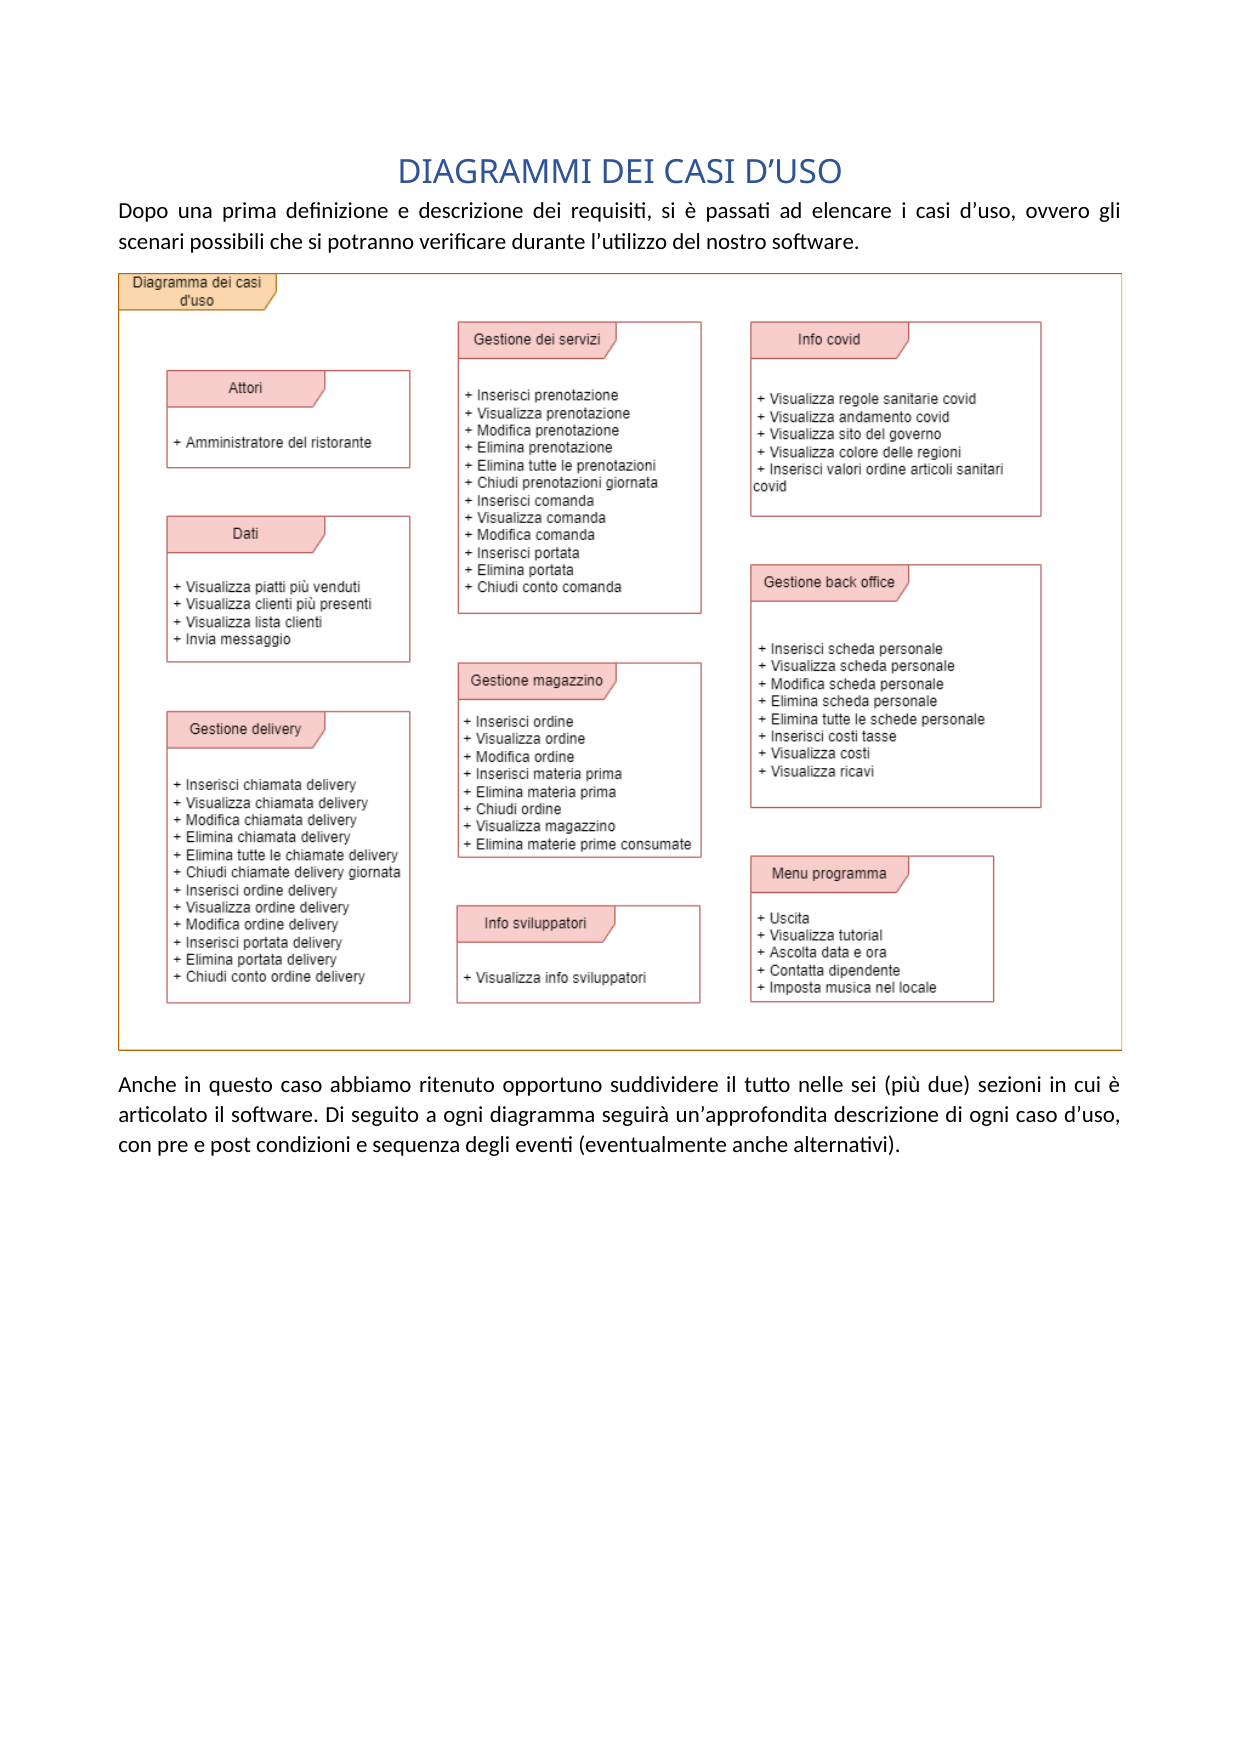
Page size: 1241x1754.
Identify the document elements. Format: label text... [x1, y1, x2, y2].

subtitle DIAGRAMMI DEI CASI D’USO [118, 148, 1122, 193]
picture [118, 273, 1123, 1051]
text Dopo una prima definizione e descrizione dei requisiti, si è passati ad elencare i casi d’uso, ovvero gli scenari possibili che si potranno verificare durante l’utilizzo del nostro software. [118, 197, 1122, 255]
text Anche in questo caso abbiamo ritenuto opportuno suddividere il tutto nelle sei (più due) sezioni in cui è articolato il software. Di seguito a ogni diagramma seguirà un’approfondita descrizione di ogni caso d’uso, con pre e post condizioni e sequenza degli eventi (eventualmente anche alternativi). [118, 1070, 1122, 1158]
